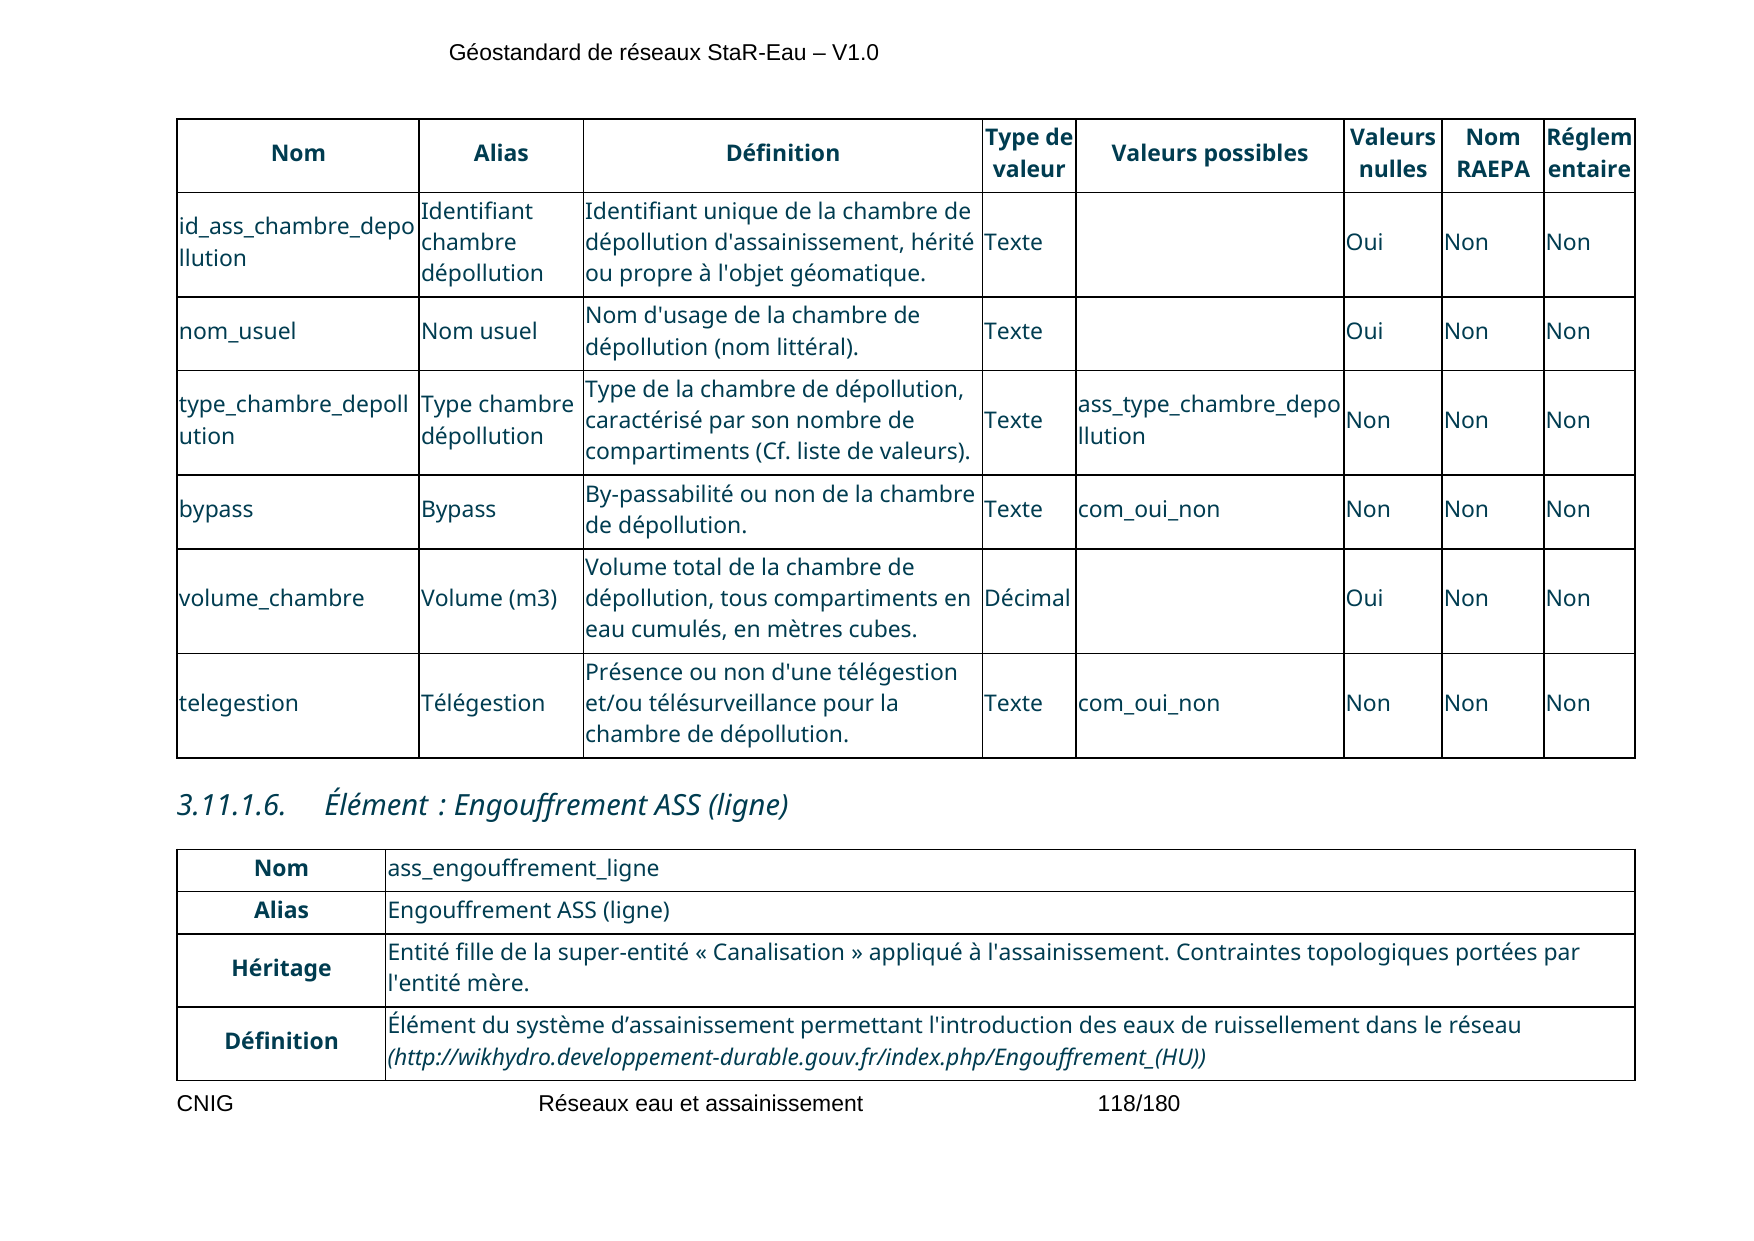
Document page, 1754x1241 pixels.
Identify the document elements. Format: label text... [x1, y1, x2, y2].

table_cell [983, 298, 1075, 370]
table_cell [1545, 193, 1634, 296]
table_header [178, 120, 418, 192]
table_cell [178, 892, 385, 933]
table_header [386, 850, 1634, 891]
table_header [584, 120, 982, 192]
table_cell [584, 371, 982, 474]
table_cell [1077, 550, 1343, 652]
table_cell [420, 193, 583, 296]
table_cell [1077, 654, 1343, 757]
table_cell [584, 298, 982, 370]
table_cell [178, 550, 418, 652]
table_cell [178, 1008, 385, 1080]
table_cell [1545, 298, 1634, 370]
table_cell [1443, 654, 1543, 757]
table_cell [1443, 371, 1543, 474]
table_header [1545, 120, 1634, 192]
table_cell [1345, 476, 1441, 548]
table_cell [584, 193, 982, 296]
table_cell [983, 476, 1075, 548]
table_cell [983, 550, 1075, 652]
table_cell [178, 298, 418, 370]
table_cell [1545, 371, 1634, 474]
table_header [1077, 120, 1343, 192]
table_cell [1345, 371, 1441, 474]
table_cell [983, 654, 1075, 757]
subtitle Élément : Engouffrement ASS (ligne) [176, 784, 1636, 823]
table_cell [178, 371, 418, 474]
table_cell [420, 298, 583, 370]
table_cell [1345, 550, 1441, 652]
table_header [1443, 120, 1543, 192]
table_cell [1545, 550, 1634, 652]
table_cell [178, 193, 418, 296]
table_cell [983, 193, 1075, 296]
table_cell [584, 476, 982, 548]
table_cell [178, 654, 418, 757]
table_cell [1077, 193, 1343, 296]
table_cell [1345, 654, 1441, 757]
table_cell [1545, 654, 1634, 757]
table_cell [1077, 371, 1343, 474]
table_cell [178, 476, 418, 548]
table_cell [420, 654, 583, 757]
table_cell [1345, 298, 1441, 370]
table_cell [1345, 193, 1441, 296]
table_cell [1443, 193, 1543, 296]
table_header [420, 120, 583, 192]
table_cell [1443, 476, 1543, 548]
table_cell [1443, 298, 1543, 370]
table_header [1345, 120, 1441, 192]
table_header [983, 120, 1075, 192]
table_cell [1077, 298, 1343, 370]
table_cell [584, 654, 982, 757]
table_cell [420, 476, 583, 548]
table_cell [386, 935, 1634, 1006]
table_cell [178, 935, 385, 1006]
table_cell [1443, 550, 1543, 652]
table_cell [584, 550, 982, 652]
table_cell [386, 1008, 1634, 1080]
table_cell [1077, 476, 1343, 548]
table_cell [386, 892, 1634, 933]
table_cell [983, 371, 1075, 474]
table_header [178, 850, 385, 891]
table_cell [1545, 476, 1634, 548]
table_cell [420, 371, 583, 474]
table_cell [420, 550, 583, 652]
